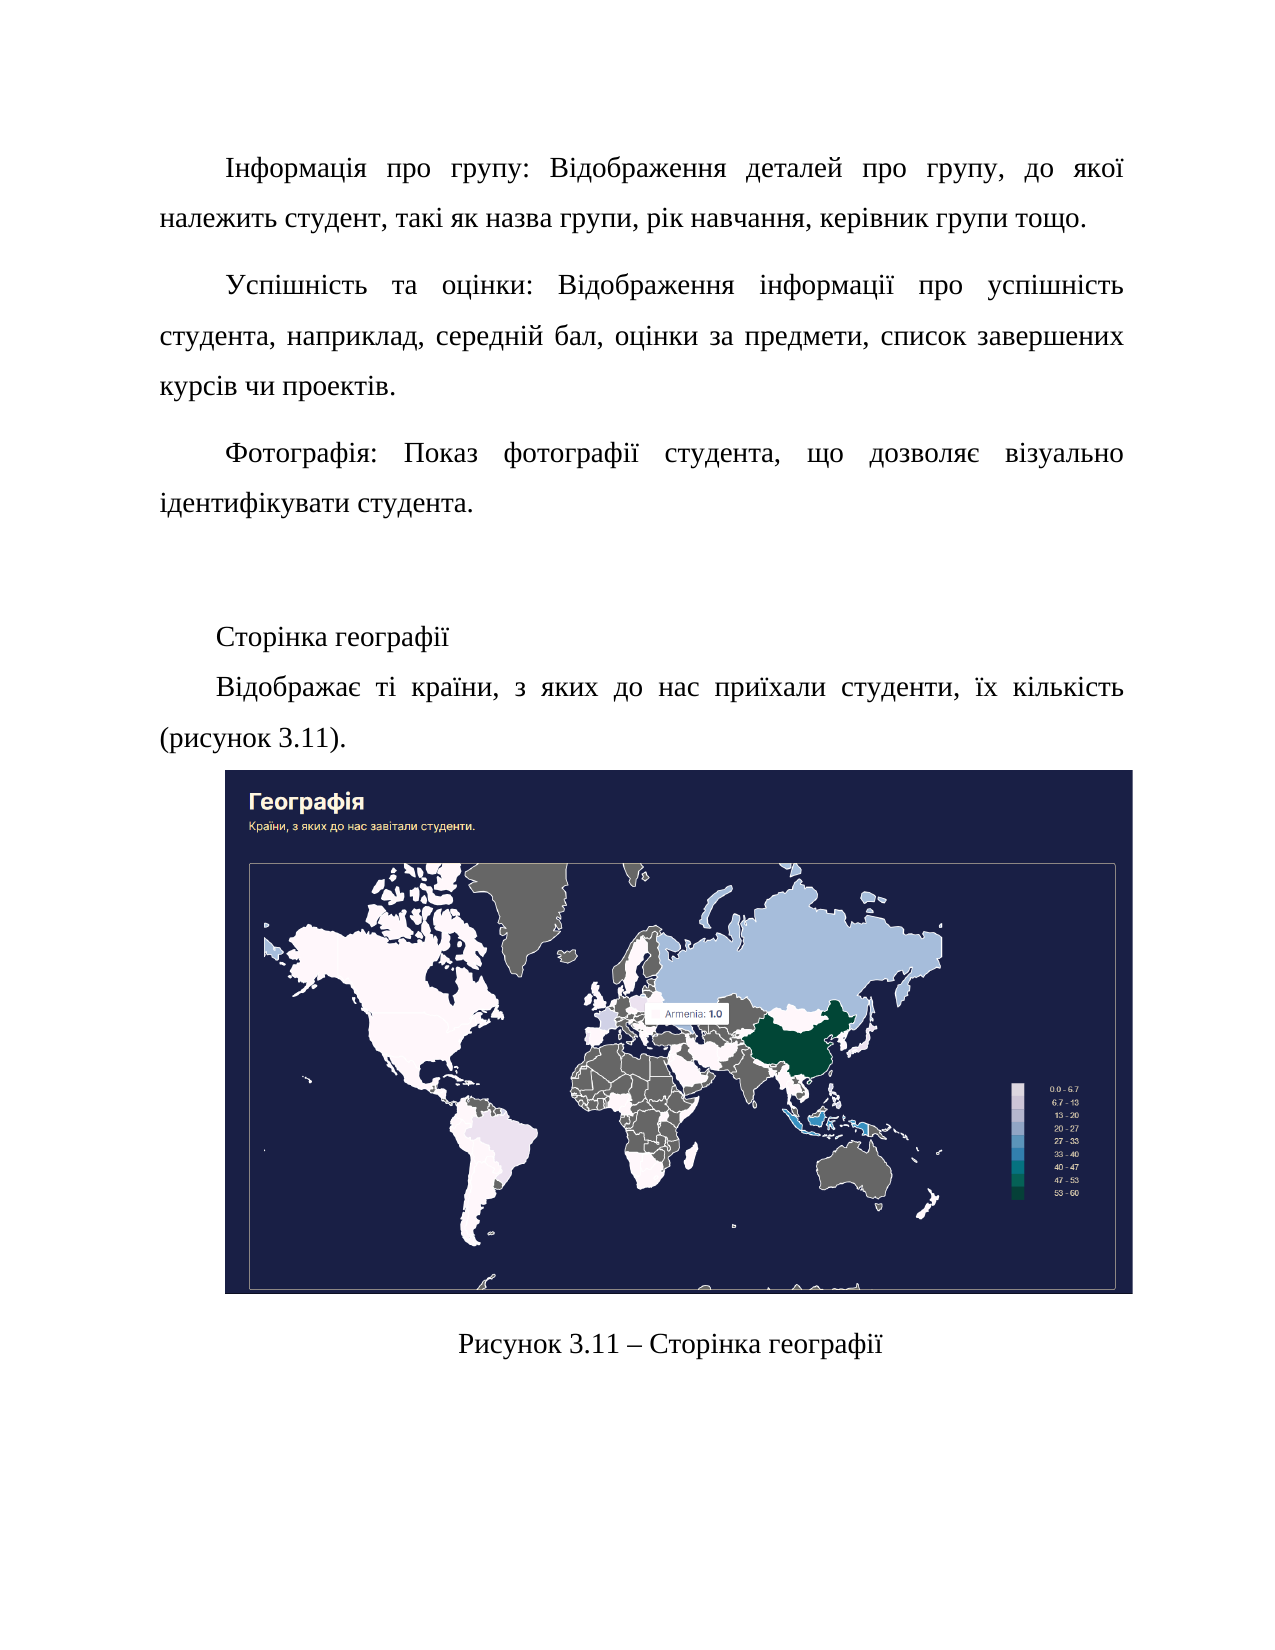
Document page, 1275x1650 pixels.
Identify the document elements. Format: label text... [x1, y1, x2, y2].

text Рисунок 3.11 – Сторінка географії [159, 1327, 1125, 1360]
text Інформація про групу: Відображення деталей про групу, до якої належить студент, такі як назва групи, рік навчання, керівник групи тощо. [159, 150, 1125, 234]
picture [225, 770, 1133, 1294]
text Сторінка географії [159, 619, 1125, 653]
text Успішність та оцінки: Відображення інформації про успішність студента, наприклад, середній бал, оцінки за предмети, список завершених курсів чи проектів. [159, 267, 1125, 401]
text Фотографія: Показ фотографії студента, що дозволяє візуально ідентифікувати студента. [159, 435, 1125, 519]
text Відображає ті країни, з яких до нас приїхали студенти, їх кількість (рисунок 3.11). [159, 669, 1125, 753]
